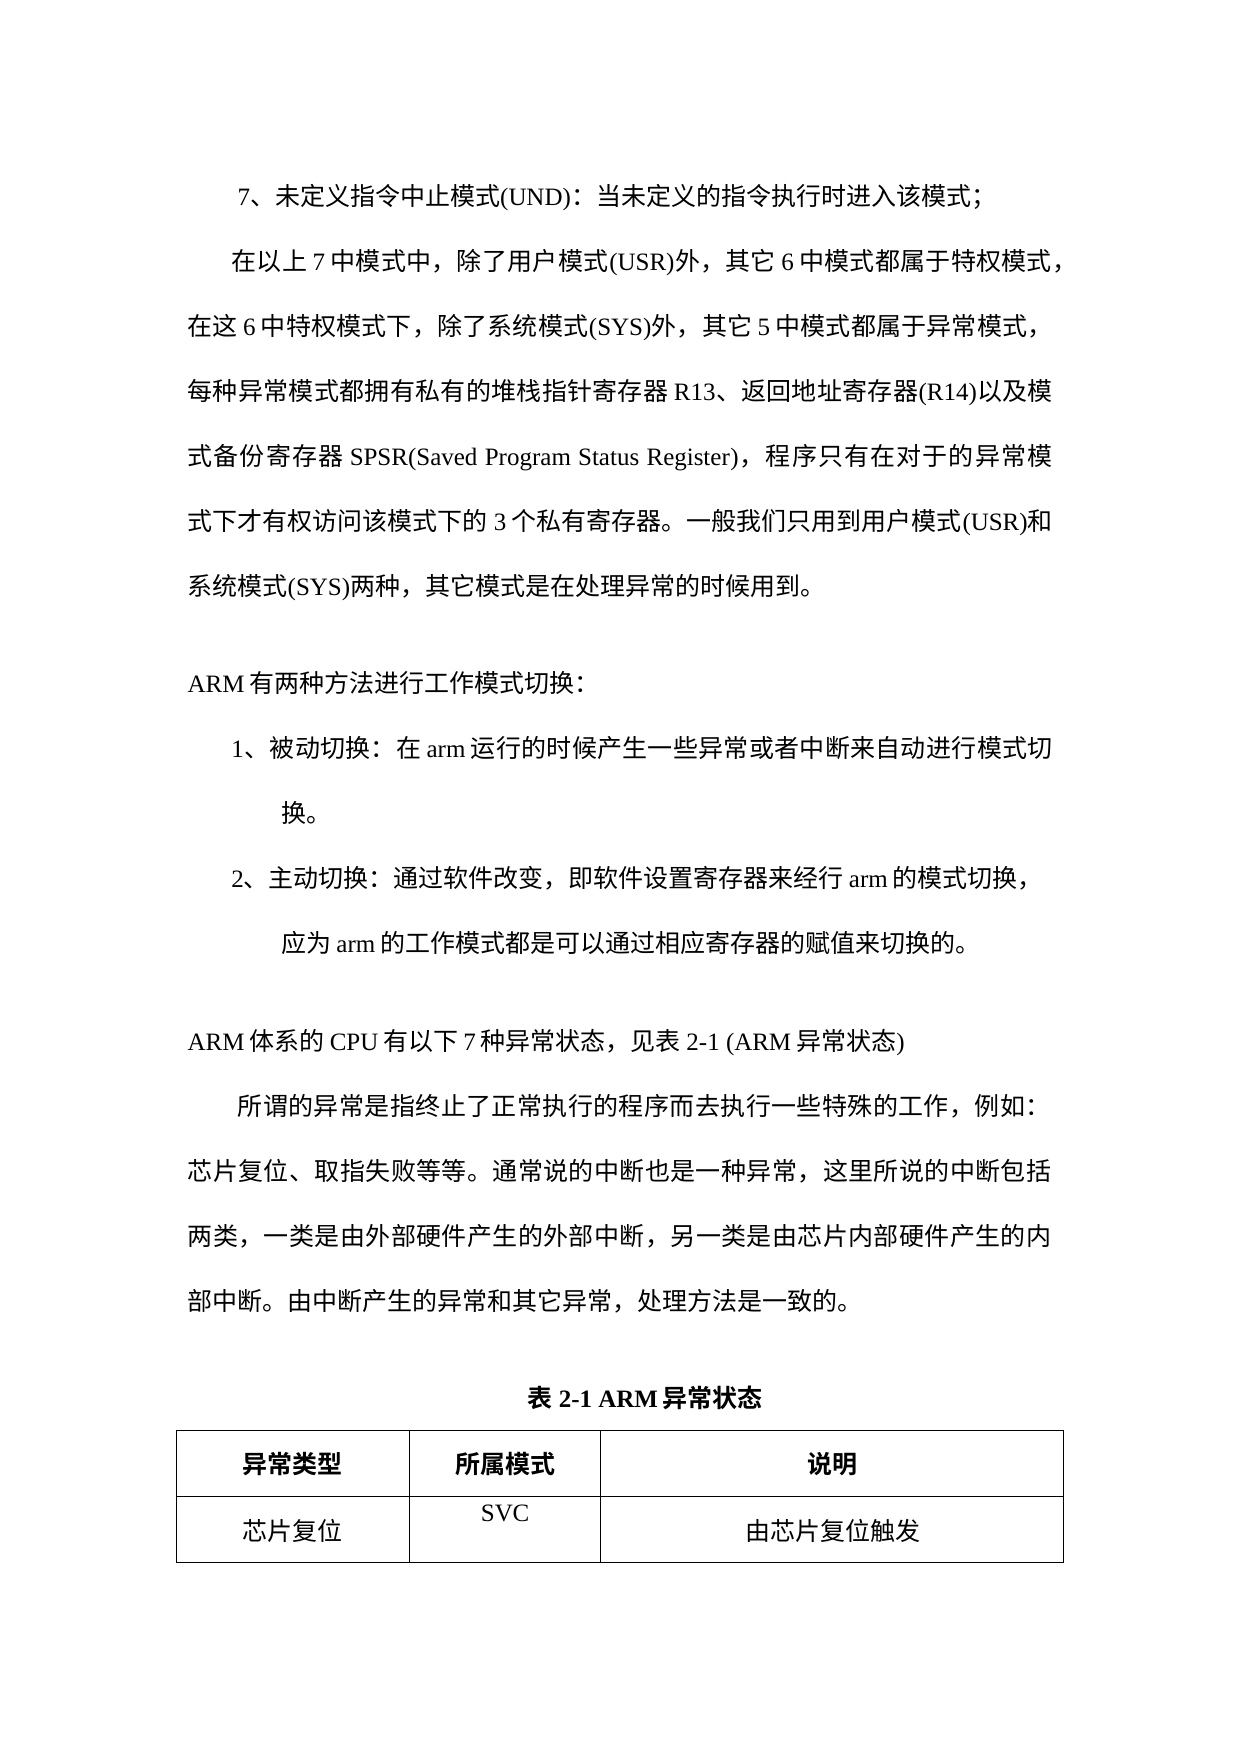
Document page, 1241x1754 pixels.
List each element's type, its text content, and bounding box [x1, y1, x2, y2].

text 7、未定义指令中止模式(UND)：当未定义的指令执行时进入该模式； [237, 162, 1053, 227]
text 表 2-1 ARM异常状态 [187, 1364, 1053, 1429]
table_cell 由芯片复位触发 [601, 1497, 1063, 1562]
table_cell SVC [410, 1497, 600, 1562]
text ARM有两种方法进行工作模式切换： [187, 649, 1053, 714]
text 1、被动切换：在arm运行的时候产生一些异常或者中断来自动进行模式切换。 [231, 714, 1053, 844]
table_header 说明 [601, 1431, 1063, 1496]
table_header 所属模式 [410, 1431, 600, 1496]
text 应为arm的工作模式都是可以通过相应寄存器的赋值来切换的。 [281, 909, 1053, 974]
table_cell 芯片复位 [177, 1497, 409, 1562]
text 所谓的异常是指终止了正常执行的程序而去执行一些特殊的工作，例如：芯片复位、取指失败等等。通常说的中断也是一种异常，这里所说的中断包括两类，一类是由外部硬件产生的外部中断，另一类是由芯片内部硬件产生的内部中断。由中断产生的异常和其它异常，处理方法是一致的。 [187, 1072, 1053, 1332]
text ARM体系的CPU有以下7种异常状态，见表 2-1 (ARM异常状态) [187, 1007, 1053, 1072]
text 2、主动切换：通过软件改变，即软件设置寄存器来经行arm的模式切换， [231, 844, 1053, 909]
text 在以上7中模式中，除了用户模式(USR)外，其它6中模式都属于特权模式，在这6中特权模式下，除了系统模式(SYS)外，其它5中模式都属于异常模式，每种异常模式都拥有私有的堆栈指针寄存器R13、返回地址寄存器(R14)以及模式备份寄存器SPSR(Saved Program Status Register)，程序只有在对于的异常模式下才有权访问该模式下的3个私有寄存器。一般我们只用到用户模式(USR)和系统模式(SYS)两种，其它模式是在处理异常的时候用到。 [187, 227, 1053, 617]
table_header 异常类型 [177, 1431, 409, 1496]
